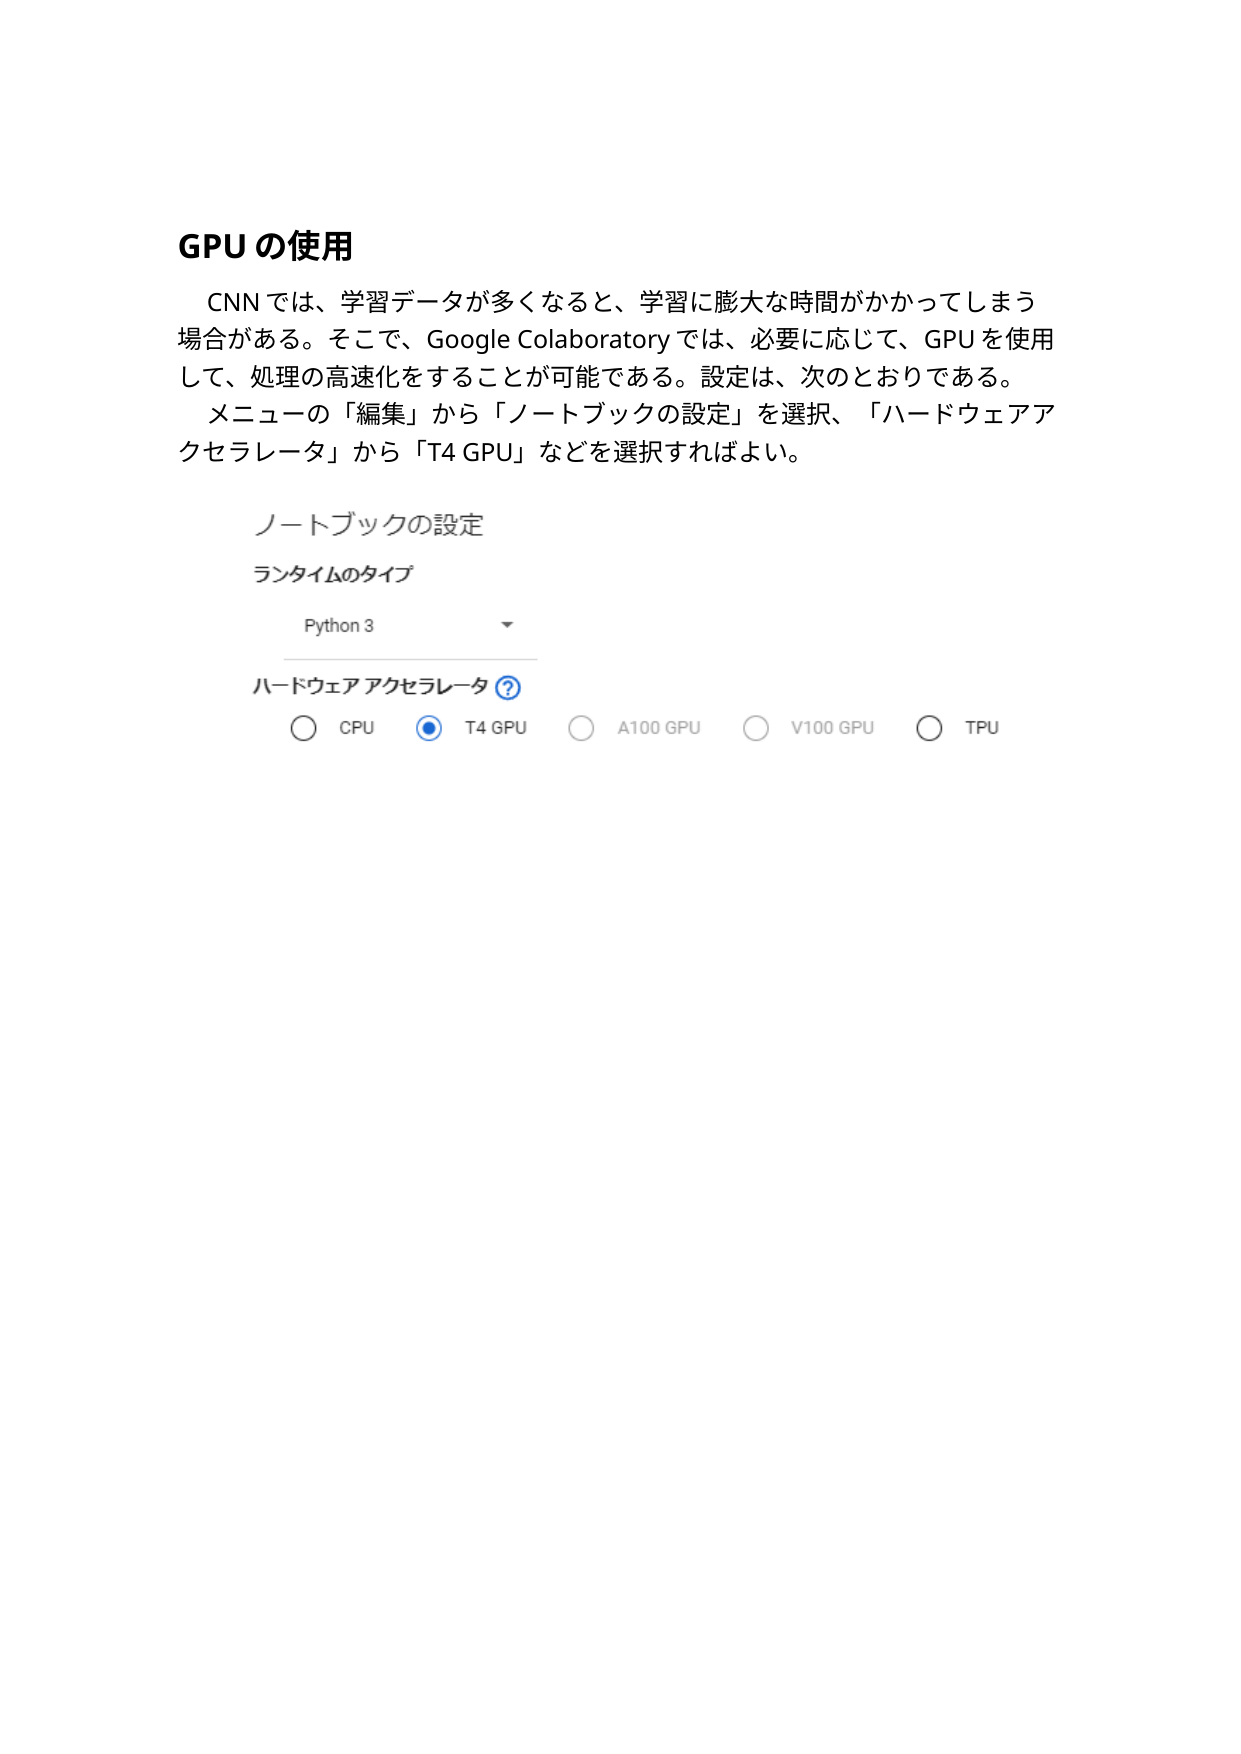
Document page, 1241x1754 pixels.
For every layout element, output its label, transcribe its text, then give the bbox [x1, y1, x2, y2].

text CNNでは、学習データが多くなると、学習に膨大な時間がかかってしまう場合がある。そこで、Google Colaboratoryでは、必要に応じて、GPUを使用して、処理の高速化をすることが可能である。設定は、次のとおりである。 [177, 282, 1063, 394]
picture [246, 506, 1024, 761]
text メニューの「編集」から「ノートブックの設定」を選択、「ハードウェアアクセラレータ」から「T4 GPU」などを選択すればよい。 [177, 394, 1063, 469]
subtitle GPUの使用 [177, 207, 1063, 282]
